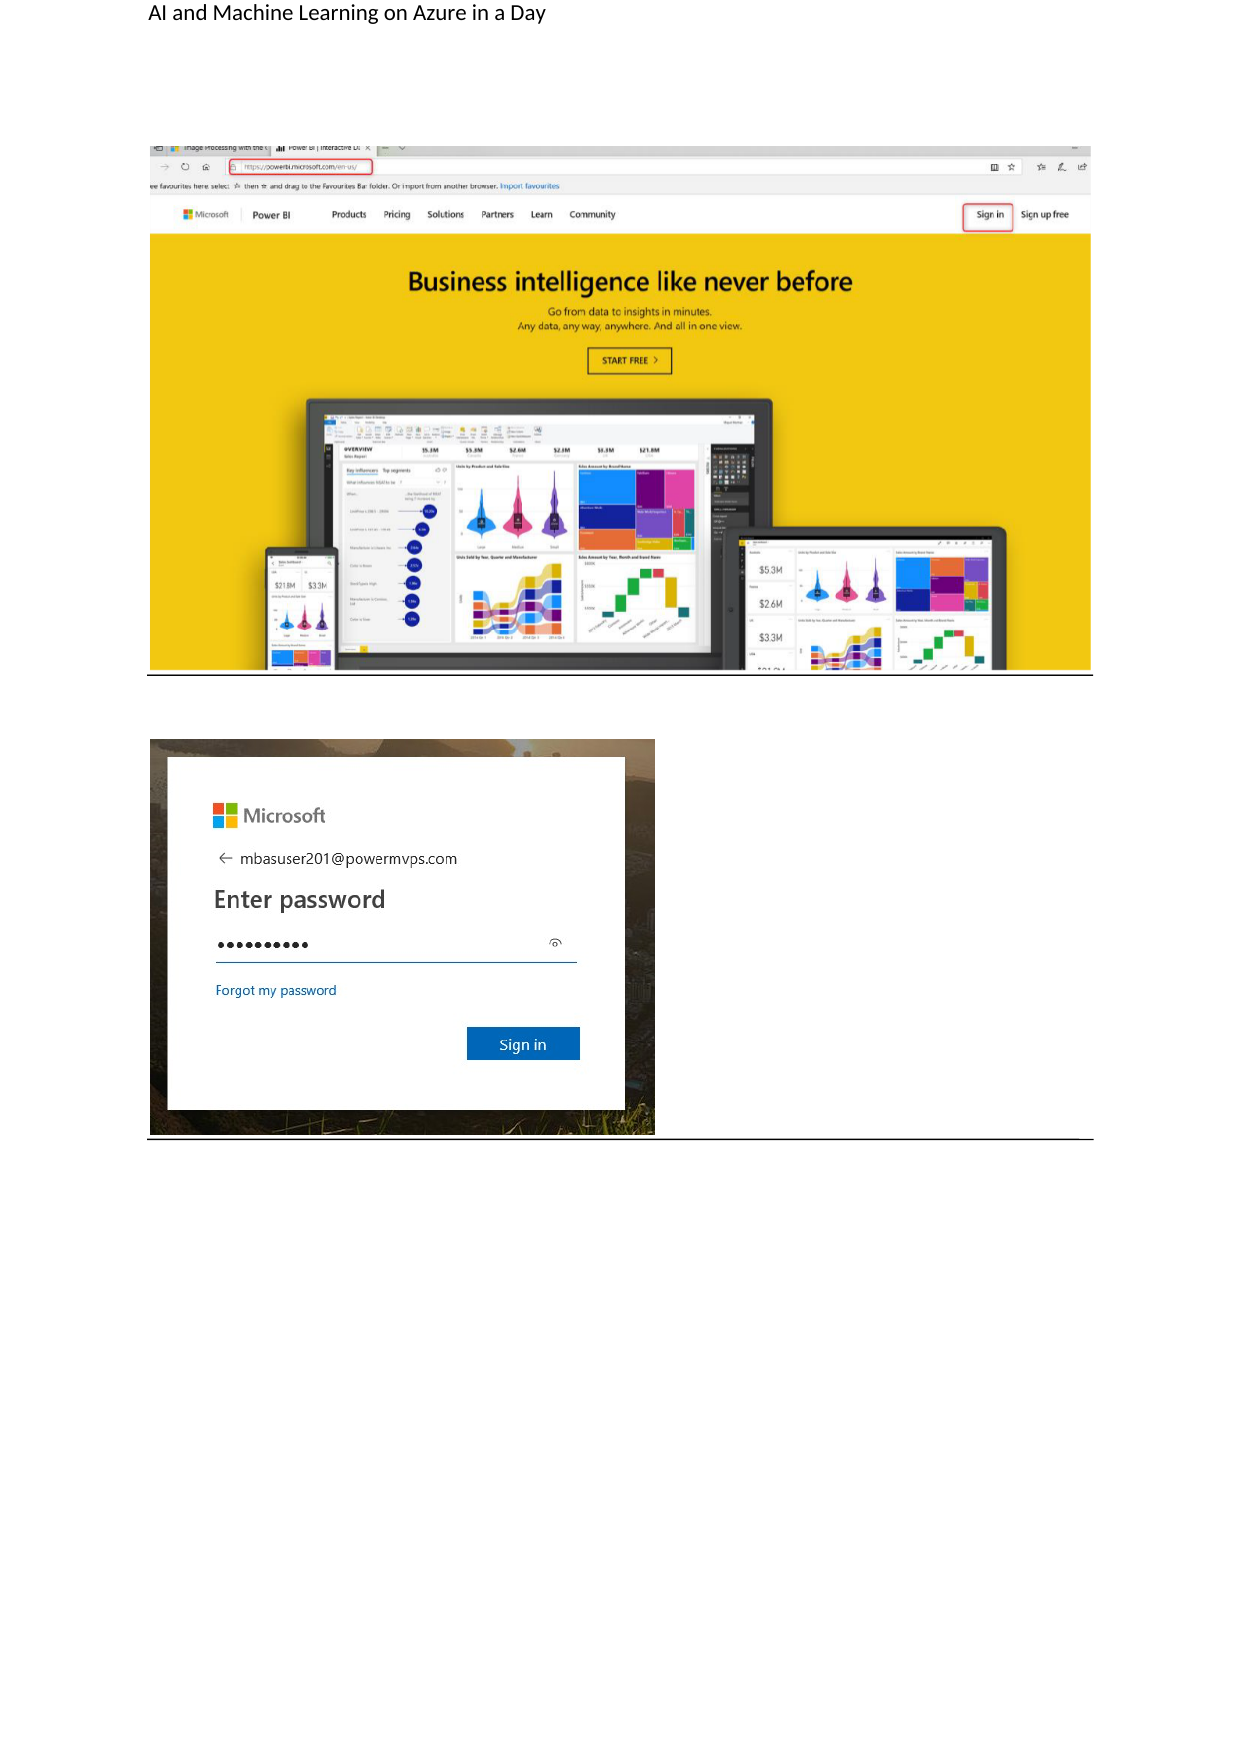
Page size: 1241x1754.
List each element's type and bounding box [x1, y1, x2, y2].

picture [150, 739, 655, 1135]
picture [147, 146, 1094, 676]
